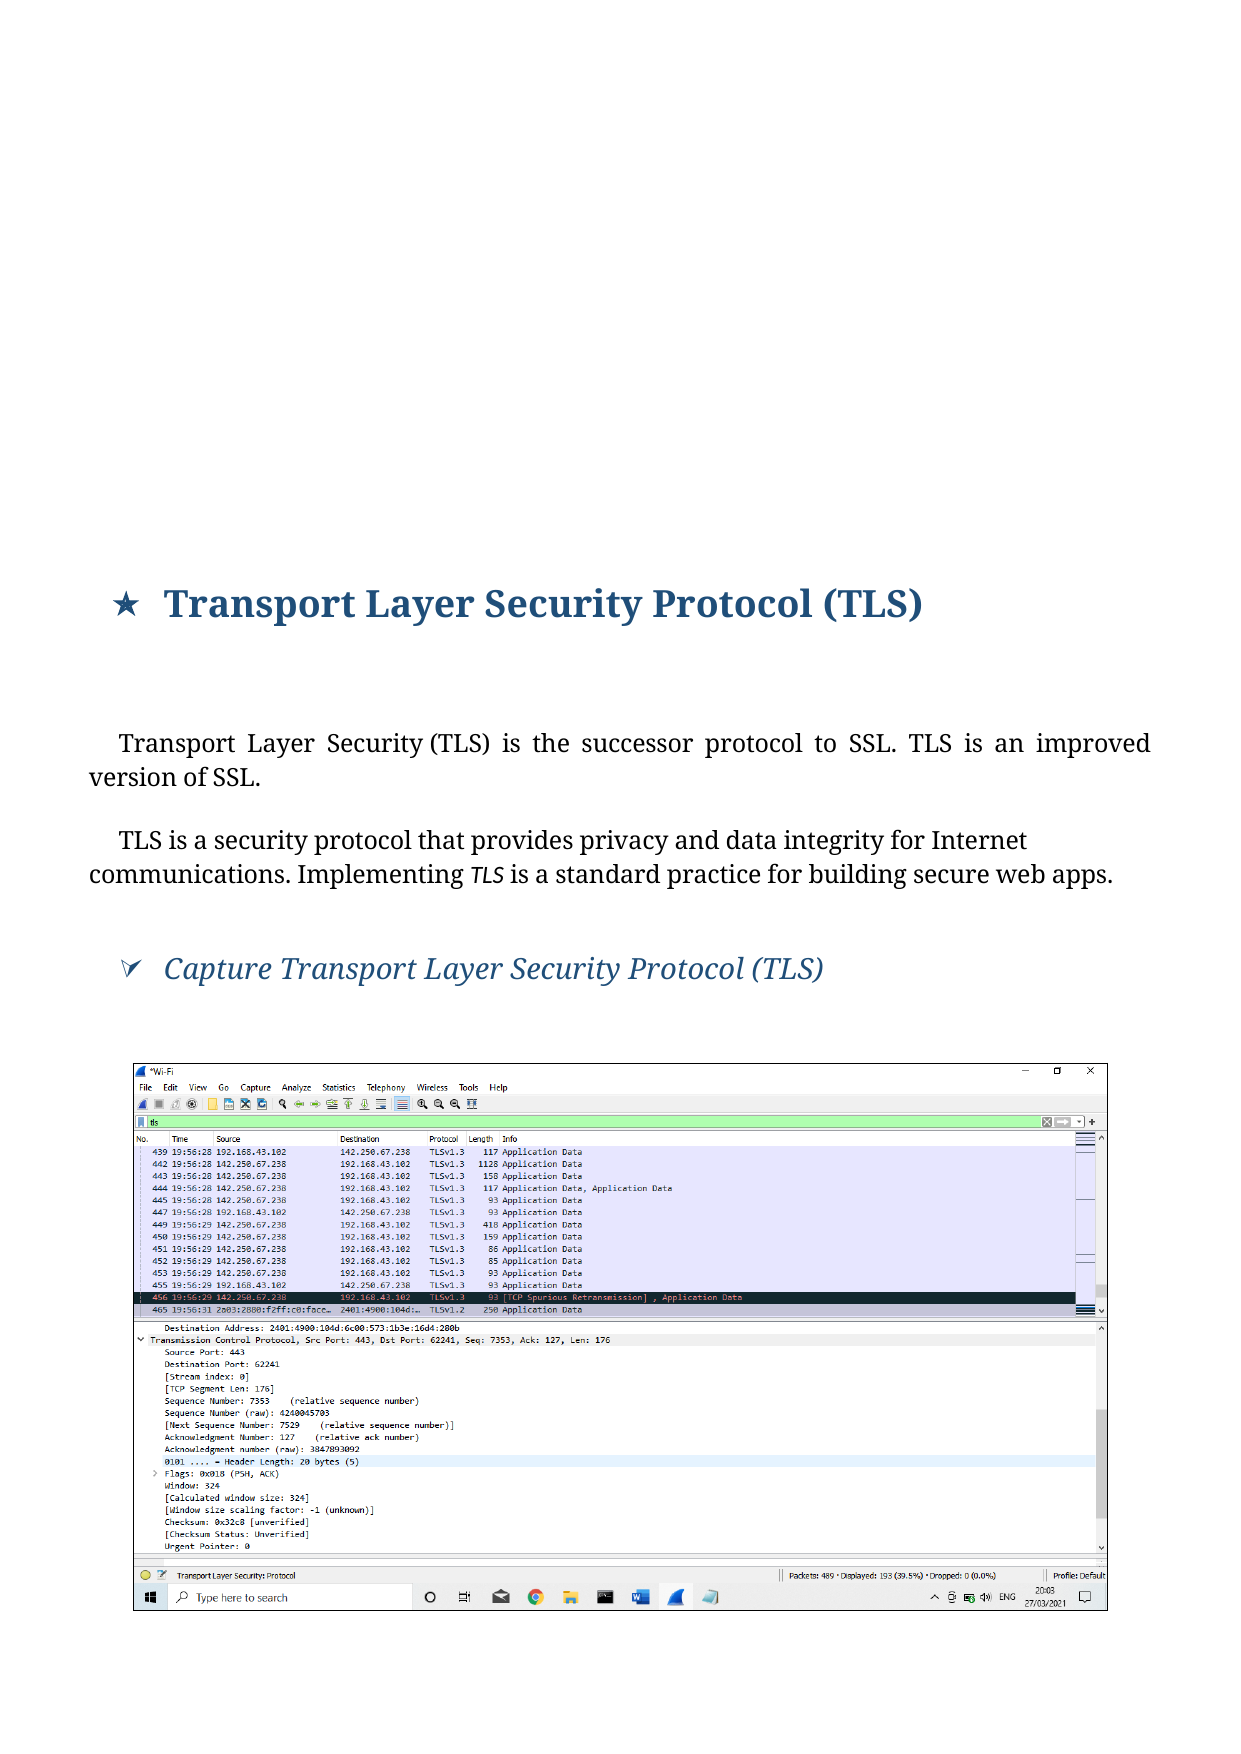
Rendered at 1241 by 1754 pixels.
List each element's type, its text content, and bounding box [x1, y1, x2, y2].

text TLS is a security protocol that provides privacy and data integrity for Internet communications. Implementing TLS is a standard practice for building secure web apps. [89, 823, 1152, 919]
list Capture Transport Layer Security Protocol (TLS) [126, 948, 1152, 988]
picture [134, 1064, 1107, 1610]
list Transport Layer Security Protocol (TLS) [126, 578, 1152, 629]
text Transport Layer Security (TLS) is the successor protocol to SSL. TLS is an improved version of SSL. [89, 725, 1152, 793]
